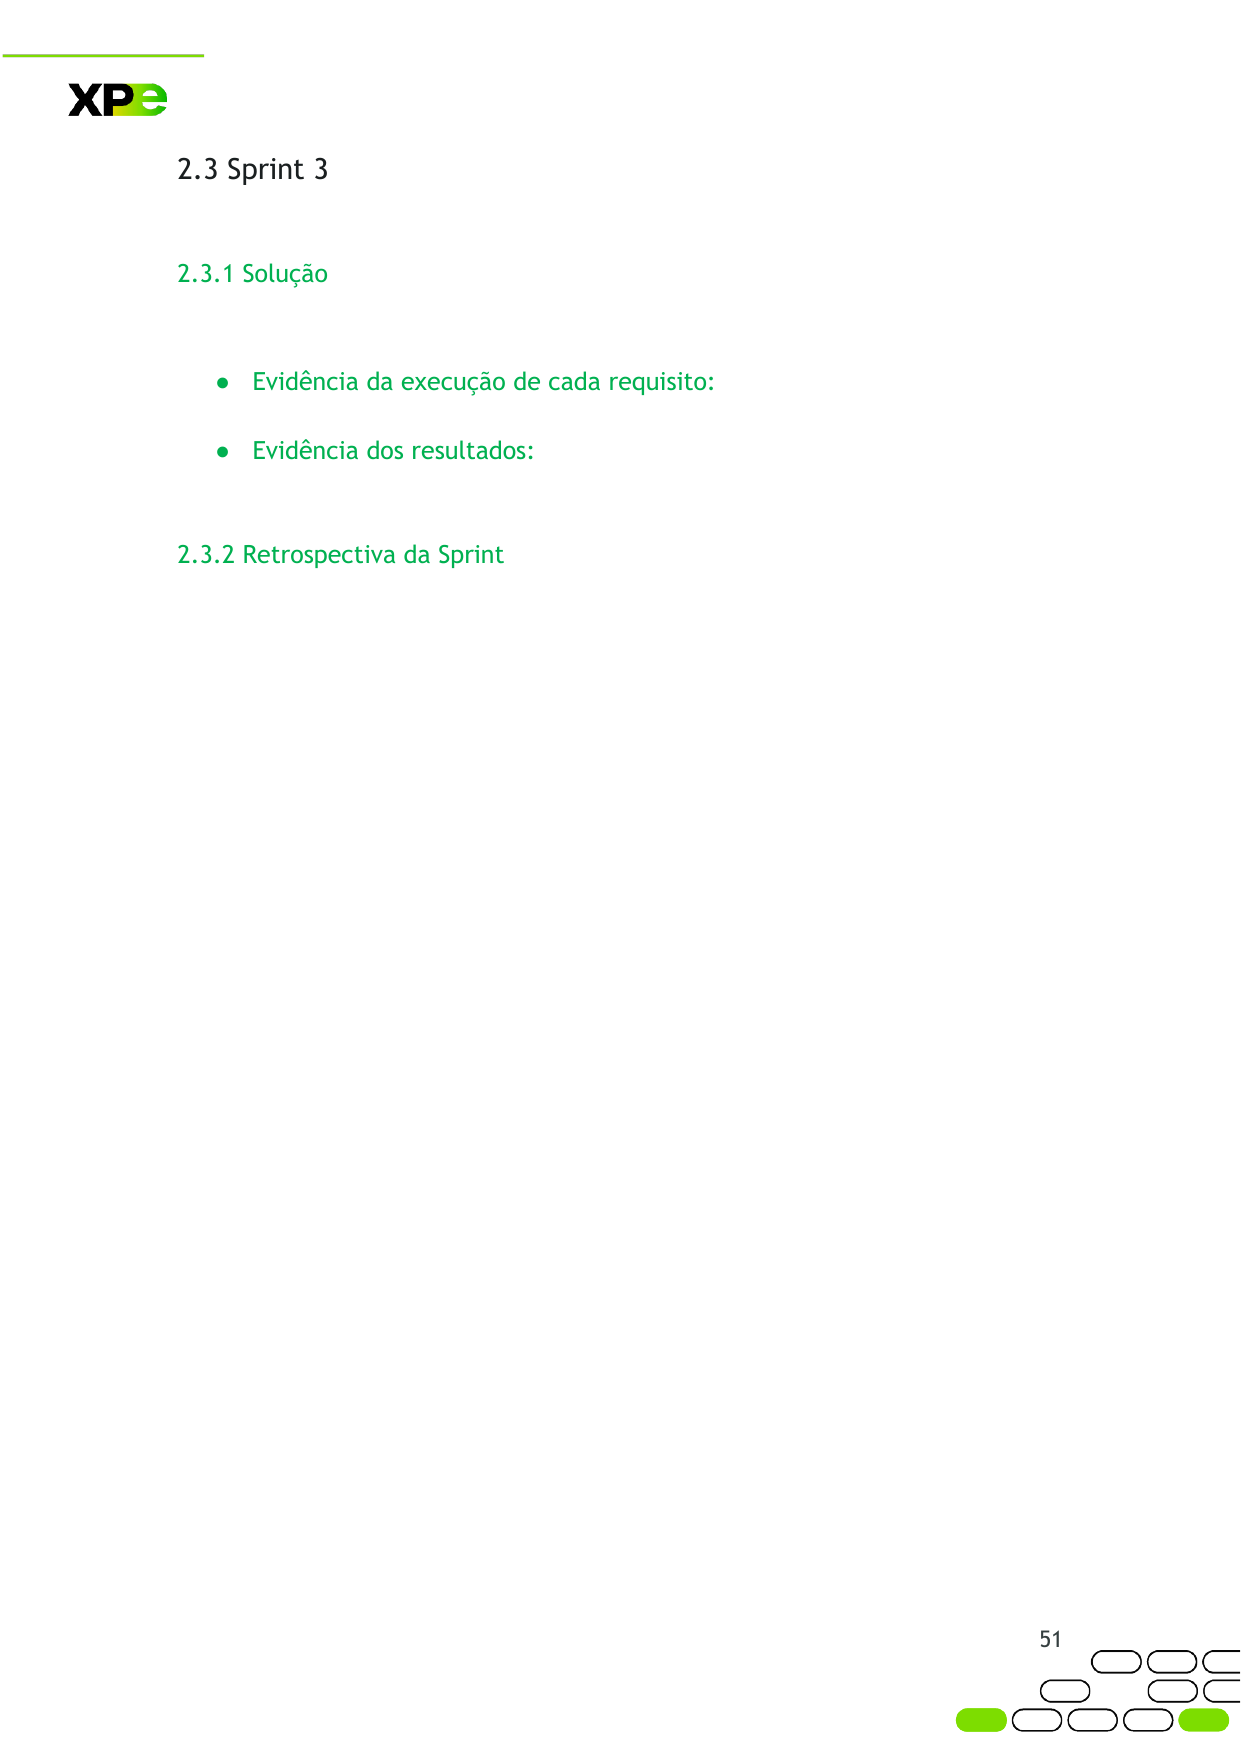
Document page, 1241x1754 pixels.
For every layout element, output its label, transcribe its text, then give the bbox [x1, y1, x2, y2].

subtitle Evidência dos resultados: [215, 436, 1063, 465]
picture [2, 51, 205, 148]
subtitle Evidência da execução de cada requisito: [215, 367, 1063, 396]
picture [955, 1650, 1241, 1732]
subtitle 2.3 Sprint 3 [177, 152, 1063, 186]
subtitle 2.3.2 Retrospectiva da Sprint [177, 540, 1063, 569]
subtitle 2.3.1 Solução [177, 259, 1063, 288]
